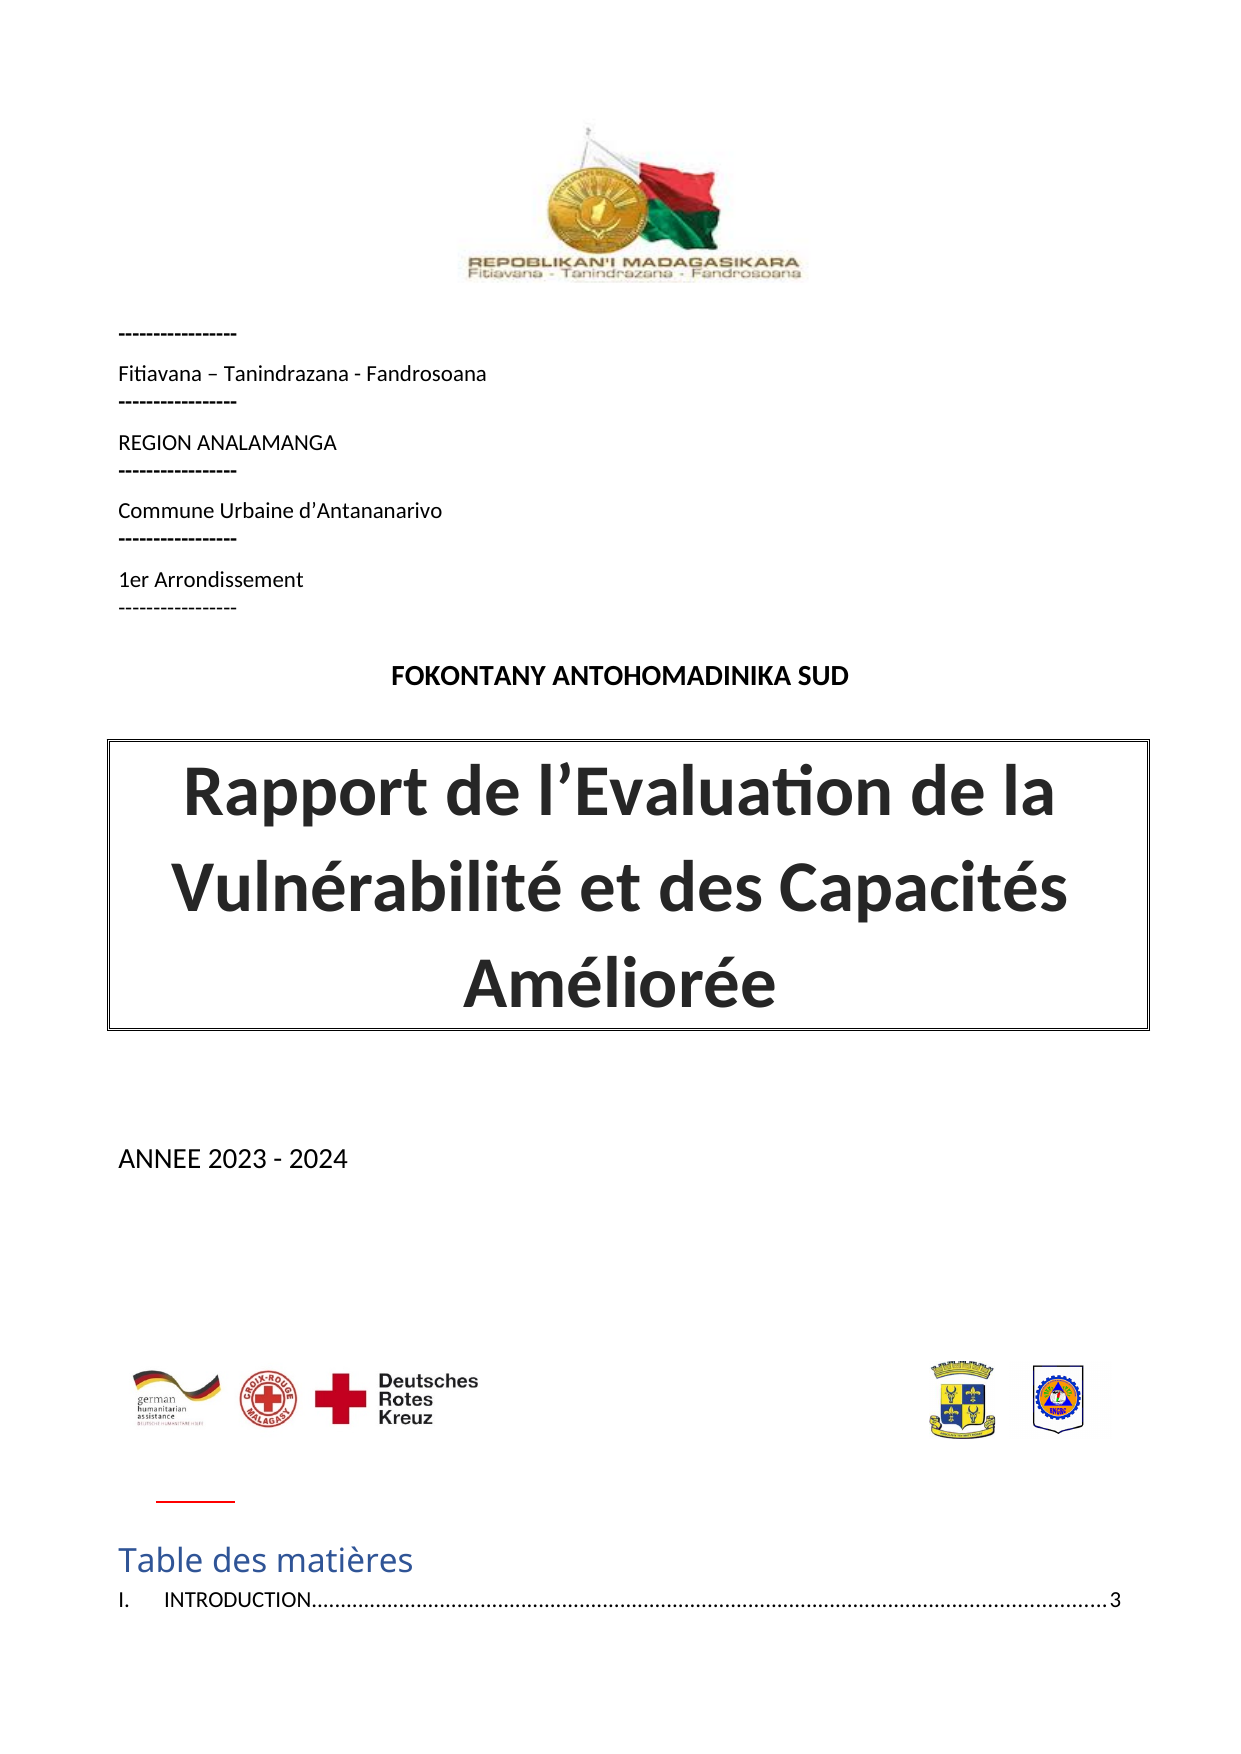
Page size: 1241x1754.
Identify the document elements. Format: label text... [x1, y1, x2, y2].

text Rapport de l’Evaluation de la Vulnérabilité et des Capacités Améliorée [110, 742, 1147, 1028]
text ANNEE 2023 - 2024 [118, 1141, 1122, 1176]
picture [1008, 1361, 1113, 1439]
text FOKONTANY ANTOHOMADINIKA SUD [118, 657, 1122, 692]
text 1er Arrondissement [118, 565, 1122, 593]
text ----------------- [118, 456, 1122, 484]
picture [929, 1361, 996, 1439]
text REGION ANALAMANGA [118, 428, 1122, 456]
text Fitiavana – Tanindrazana - Fandrosoana [118, 359, 1122, 387]
text ----------------- [118, 524, 1122, 552]
picture [358, 108, 907, 299]
text ----------------- [118, 387, 1122, 415]
picture [118, 1361, 498, 1439]
text ----------------- [118, 593, 1122, 621]
text ----------------- [118, 319, 1122, 347]
text Commune Urbaine d’Antananarivo [118, 496, 1122, 524]
